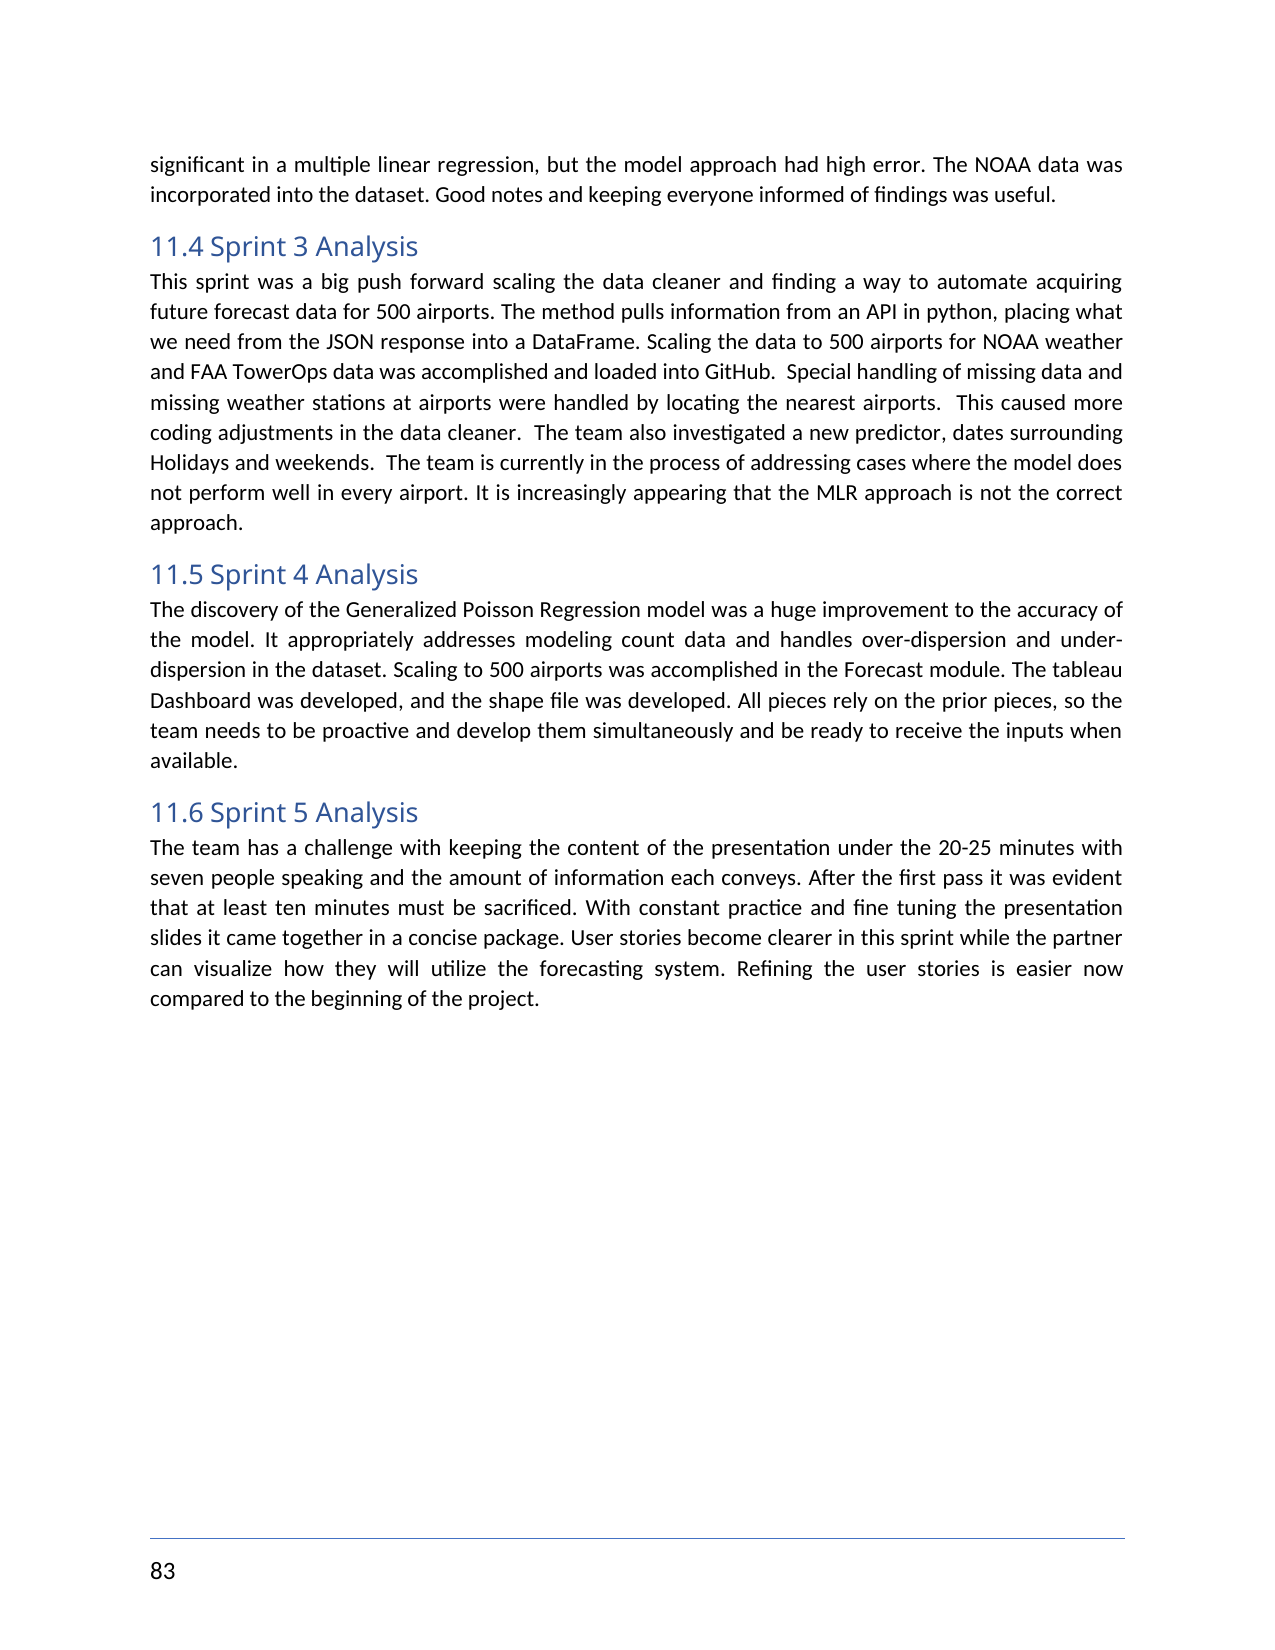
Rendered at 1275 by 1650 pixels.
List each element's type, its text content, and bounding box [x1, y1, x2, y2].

text The team has a challenge with keeping the content of the presentation under the 20-25 minutes with seven people speaking and the amount of information each conveys. After the first pass it was evident that at least ten minutes must be sacrificed. With constant practice and fine tuning the presentation slides it came together in a concise package. User stories become clearer in this sprint while the partner can visualize how they will utilize the forecasting system. Refining the user stories is easier now compared to the beginning of the project. [150, 833, 1125, 1012]
subtitle Sprint 3 Analysis [150, 227, 1125, 264]
subtitle Sprint 5 Analysis [150, 793, 1125, 830]
text This sprint was a big push forward scaling the data cleaner and finding a way to automate acquiring future forecast data for 500 airports. The method pulls information from an API in python, placing what we need from the JSON response into a DataFrame. Scaling the data to 500 airports for NOAA weather and FAA TowerOps data was accomplished and loaded into GitHub. Special handling of missing data and missing weather stations at airports were handled by locating the nearest airports. This caused more coding adjustments in the data cleaner. The team also investigated a new predictor, dates surrounding Holidays and weekends. The team is currently in the process of addressing cases where the model does not perform well in every airport. It is increasingly appearing that the MLR approach is not the correct approach. [150, 267, 1125, 537]
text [150, 150, 1125, 208]
text The discovery of the Generalized Poisson Regression model was a huge improvement to the accuracy of the model. It appropriately addresses modeling count data and handles over-dispersion and under-dispersion in the dataset. Scaling to 500 airports was accomplished in the Forecast module. The tableau Dashboard was developed, and the shape file was developed. All pieces rely on the prior pieces, so the team needs to be proactive and develop them simultaneously and be ready to receive the inputs when available. [150, 595, 1125, 774]
subtitle Sprint 4 Analysis [150, 555, 1125, 592]
